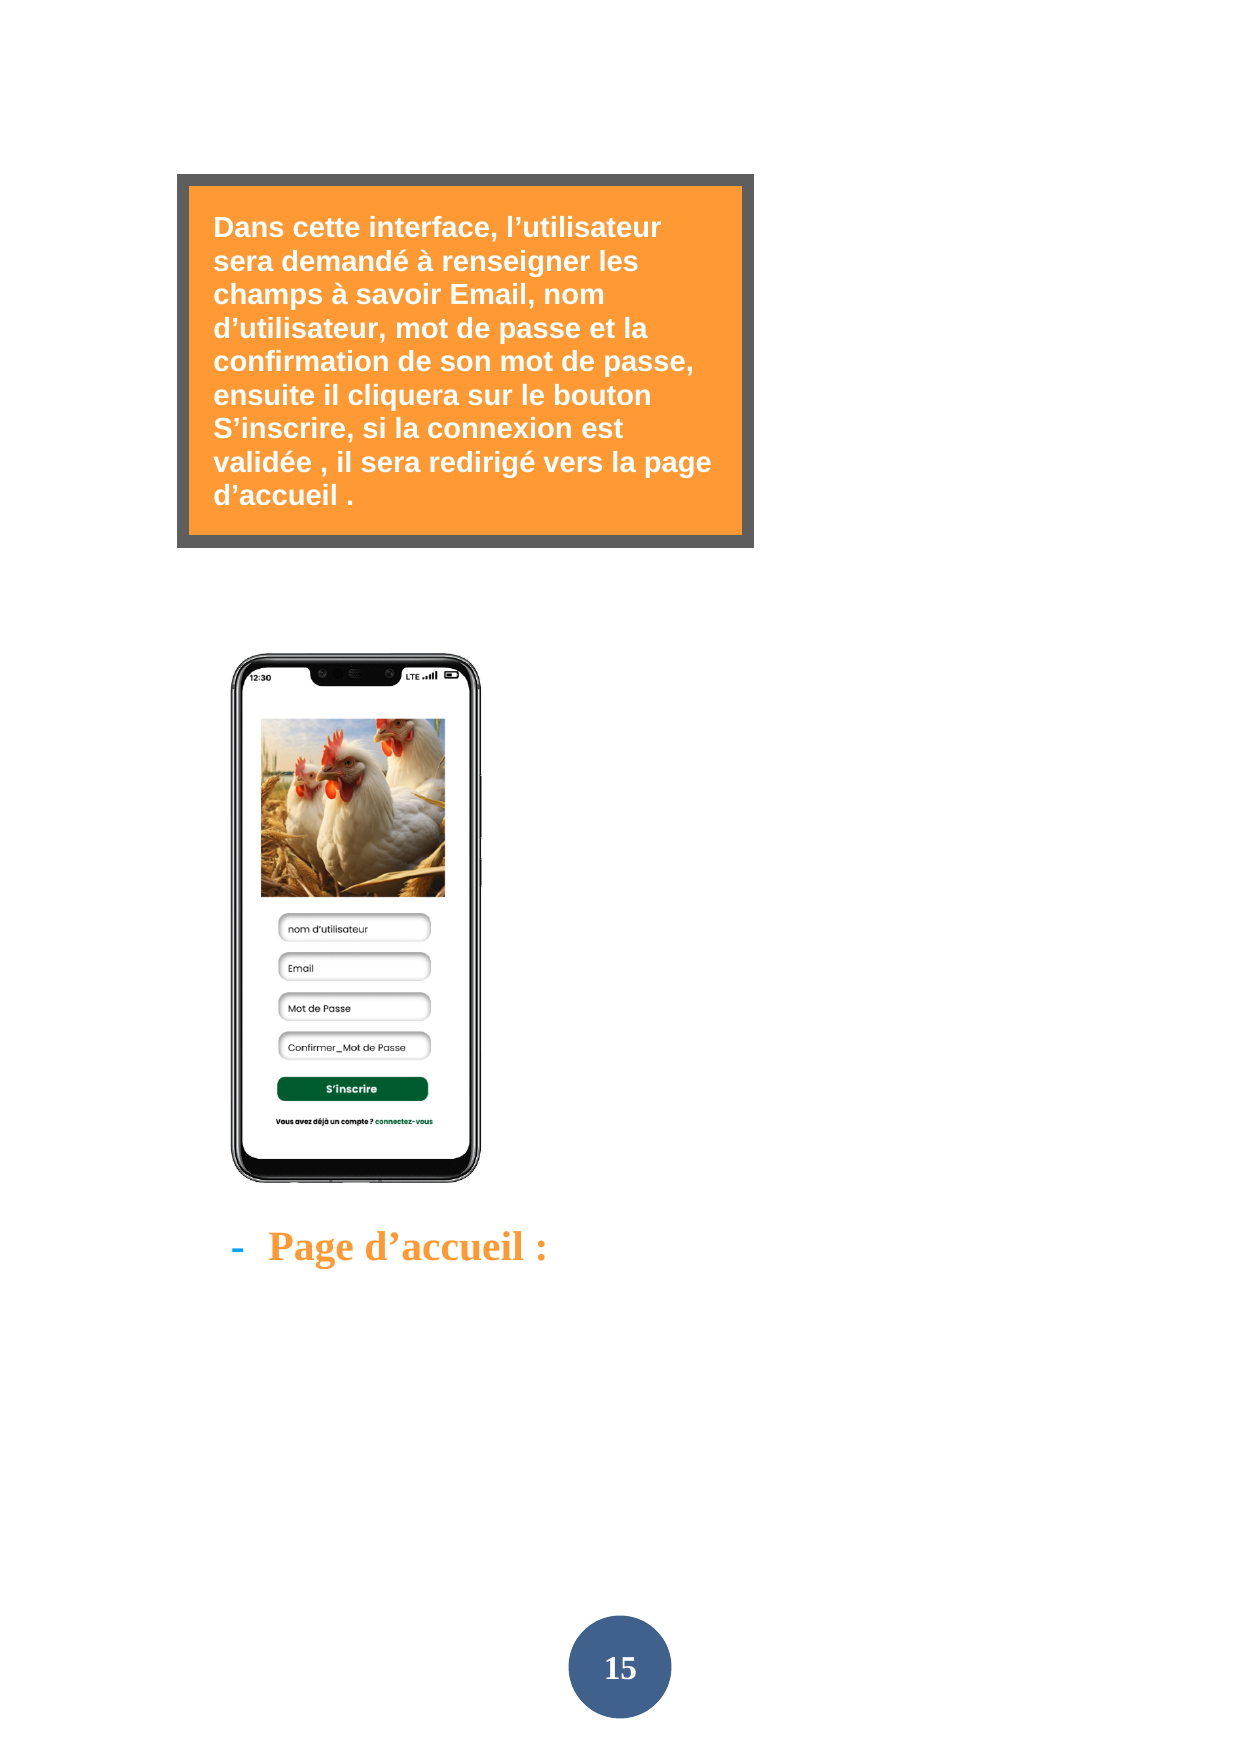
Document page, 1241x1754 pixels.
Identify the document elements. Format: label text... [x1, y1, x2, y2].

list Page d’accueil : [231, 1221, 1122, 1269]
picture [230, 653, 482, 1183]
